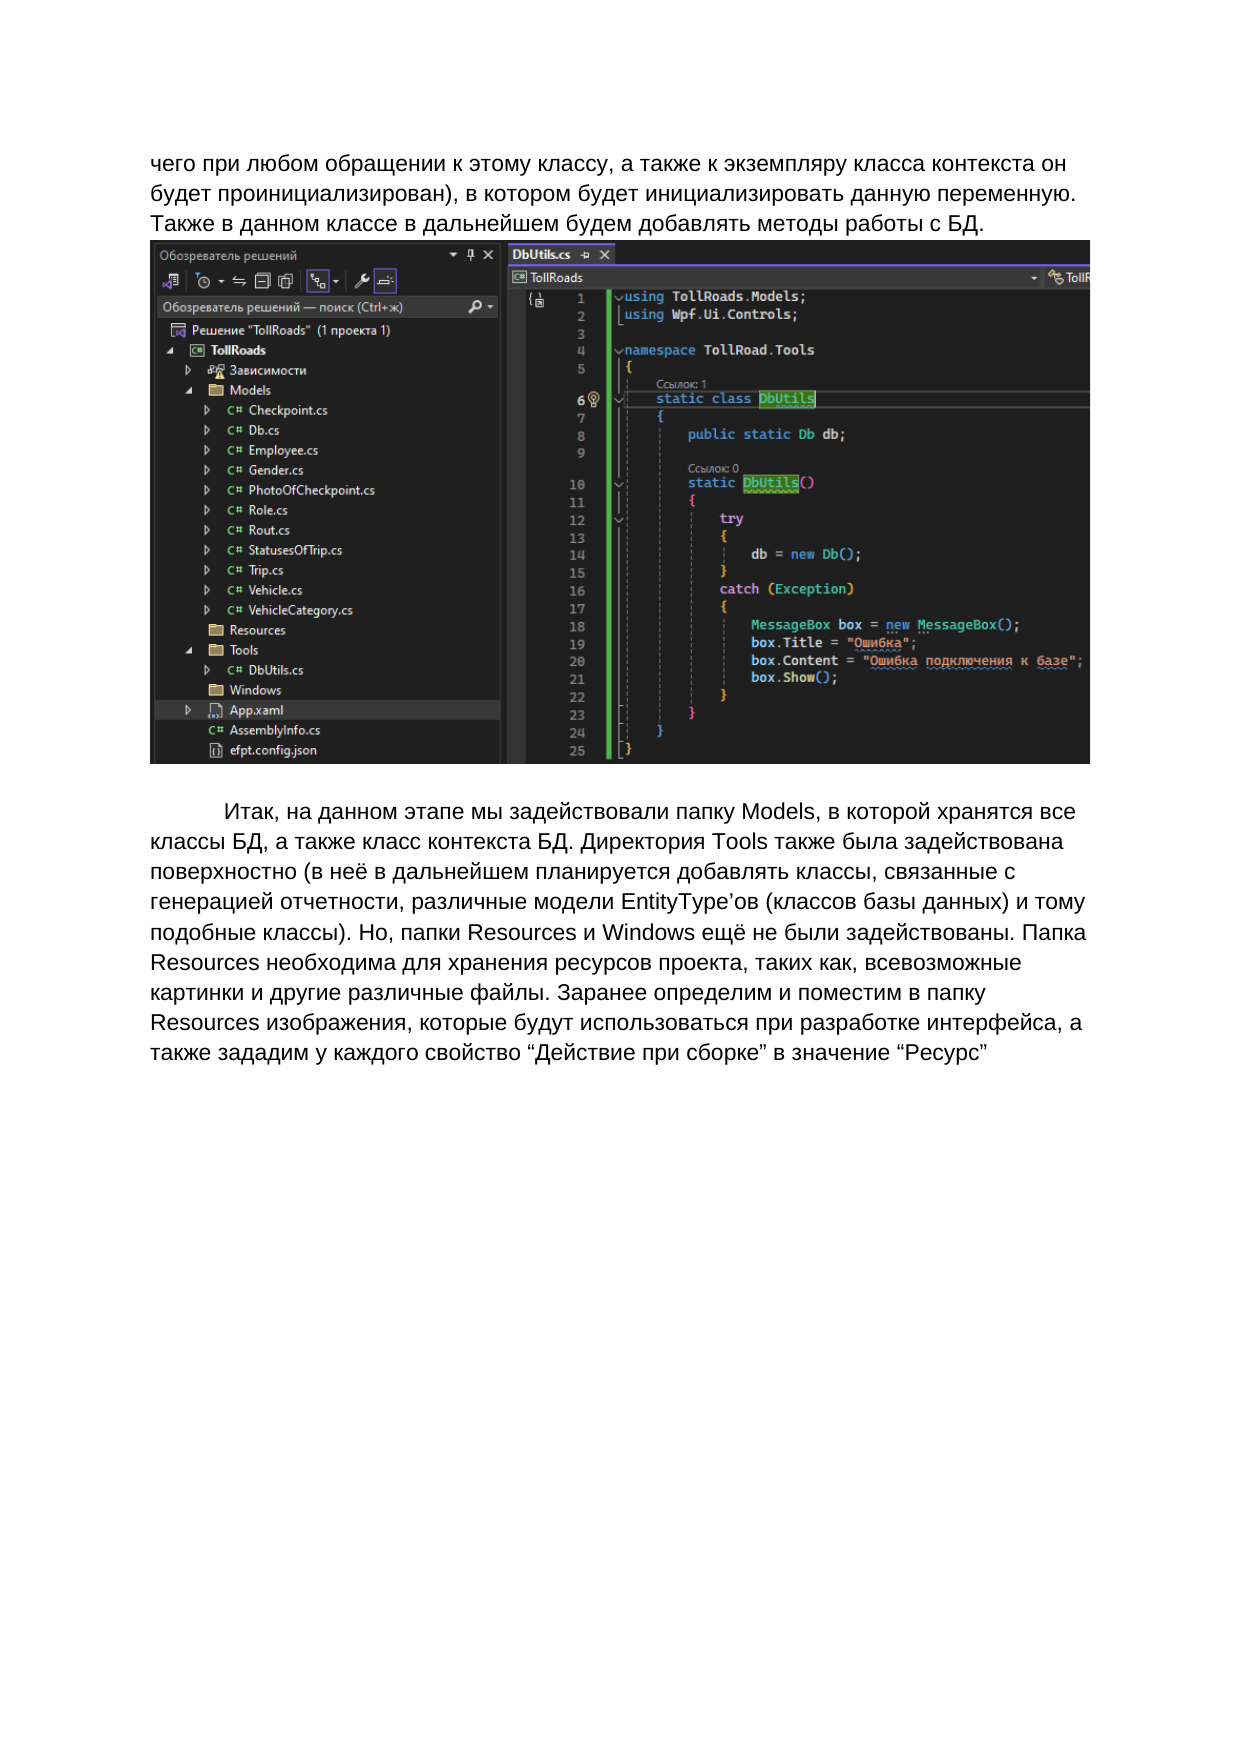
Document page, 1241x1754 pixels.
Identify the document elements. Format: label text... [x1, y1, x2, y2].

text Итак, на данном этапе мы задействовали папку Models, в которой хранятся все классы БД, а также класс контекста БД. Директория Tools также была задействована поверхностно (в неё в дальнейшем планируется добавлять классы, связанные с генерацией отчетности, различные модели EntityType’ов (классов базы данных) и тому подобные классы). Но, папки Resources и Windows ещё не были задействованы. Папка Resources необходима для хранения ресурсов проекта, таких как, всевозможные картинки и другие различные файлы. Заранее определим и поместим в папку Resources изображения, которые будут использоваться при разработке интерфейса, а также зададим у каждого свойство “Действие при сборке” в значение “Ресурс” [150, 798, 1090, 1066]
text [150, 150, 1090, 237]
picture [150, 240, 1091, 764]
